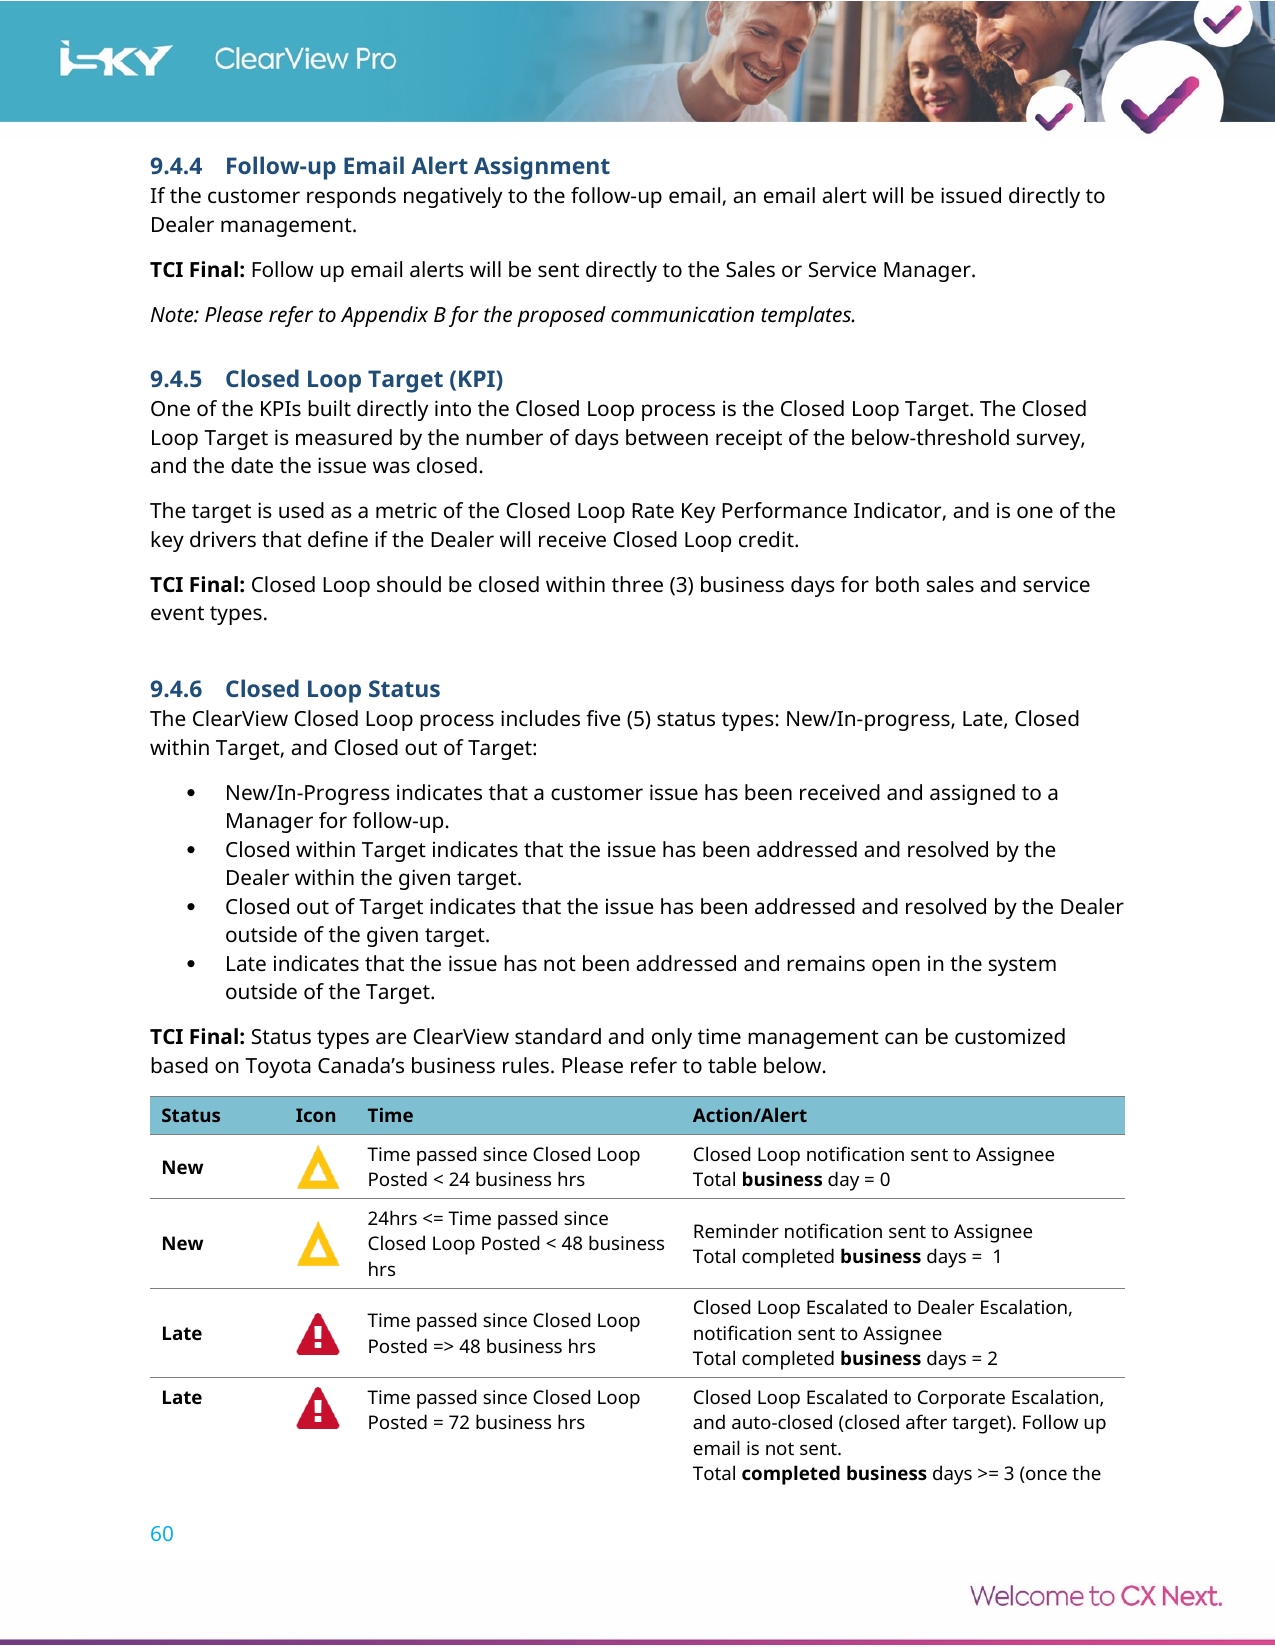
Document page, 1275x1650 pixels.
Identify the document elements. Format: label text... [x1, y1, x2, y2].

list Closed out of Target indicates that the issue has been addressed and resolved by the Dealer outside of the given target. [187, 892, 1125, 949]
list New/In-Progress indicates that a customer issue has been received and assigned to a Manager for follow-up. [187, 778, 1125, 835]
picture [295, 1384, 341, 1430]
table_cell Reminder notification sent to Assignee Total completed business days = 1 [681, 1199, 1125, 1288]
table_cell Time passed since Closed Loop Posted < 24 business hrs [356, 1135, 681, 1198]
table_cell [284, 1199, 356, 1288]
text The target is used as a metric of the Closed Loop Rate Key Performance Indicator, and is one of the key drivers that define if the Dealer will receive Closed Loop credit. [150, 497, 1125, 553]
subtitle Closed Loop Status [150, 673, 1125, 704]
table_cell [284, 1378, 356, 1492]
picture [295, 1144, 341, 1190]
table_cell [284, 1289, 356, 1377]
text The ClearView Closed Loop process includes five (5) status types: New/In-progress, Late, Closed within Target, and Closed out of Target: [150, 704, 1125, 761]
table_cell Time passed since Closed Loop Posted = 72 business hrs [356, 1378, 681, 1492]
list Late indicates that the issue has not been addressed and remains open in the system outside of the Target. [187, 949, 1125, 1006]
table_cell Closed Loop notification sent to Assignee Total business day = 0 [681, 1135, 1125, 1198]
table_cell Closed Loop Escalated to Dealer Escalation, notification sent to Assignee Total completed business days = 2 [681, 1289, 1125, 1377]
text TCI Final: Status types are ClearView standard and only time management can be customized based on Toyota Canada’s business rules. Please refer to table below. [150, 1022, 1125, 1079]
table_header Status [150, 1097, 284, 1134]
table_cell Late [150, 1289, 284, 1377]
table_cell New [150, 1135, 284, 1198]
text Note: Please refer to Appendix B for the proposed communication templates. [150, 300, 1125, 328]
table_cell [284, 1135, 356, 1198]
picture [295, 1220, 341, 1267]
text If the customer responds negatively to the follow-up email, an email alert will be issued directly to Dealer management. [150, 181, 1125, 238]
table_cell New [150, 1199, 284, 1288]
table_cell Late [150, 1378, 284, 1492]
list Closed within Target indicates that the issue has been addressed and resolved by the Dealer within the given target. [187, 835, 1125, 892]
picture [0, 1, 1275, 139]
picture [0, 1558, 1275, 1645]
text One of the KPIs built directly into the Closed Loop process is the Closed Loop Target. The Closed Loop Target is measured by the number of days between receipt of the below-threshold survey, and the date the issue was closed. [150, 394, 1125, 480]
table_header Action/Alert [681, 1097, 1125, 1134]
table_header Time [356, 1097, 681, 1134]
table_cell 24hrs <= Time passed since Closed Loop Posted < 48 business hrs [356, 1199, 681, 1288]
table_cell Time passed since Closed Loop Posted => 48 business hrs [356, 1289, 681, 1377]
text TCI Final: Closed Loop should be closed within three (3) business days for both sales and service event types. [150, 570, 1125, 627]
table_header Icon [284, 1097, 356, 1134]
picture [295, 1310, 341, 1356]
subtitle Closed Loop Target (KPI) [150, 363, 1125, 394]
text TCI Final: Follow up email alerts will be sent directly to the Sales or Service Manager. [150, 255, 1125, 283]
subtitle Follow-up Email Alert Assignment [150, 150, 1125, 181]
